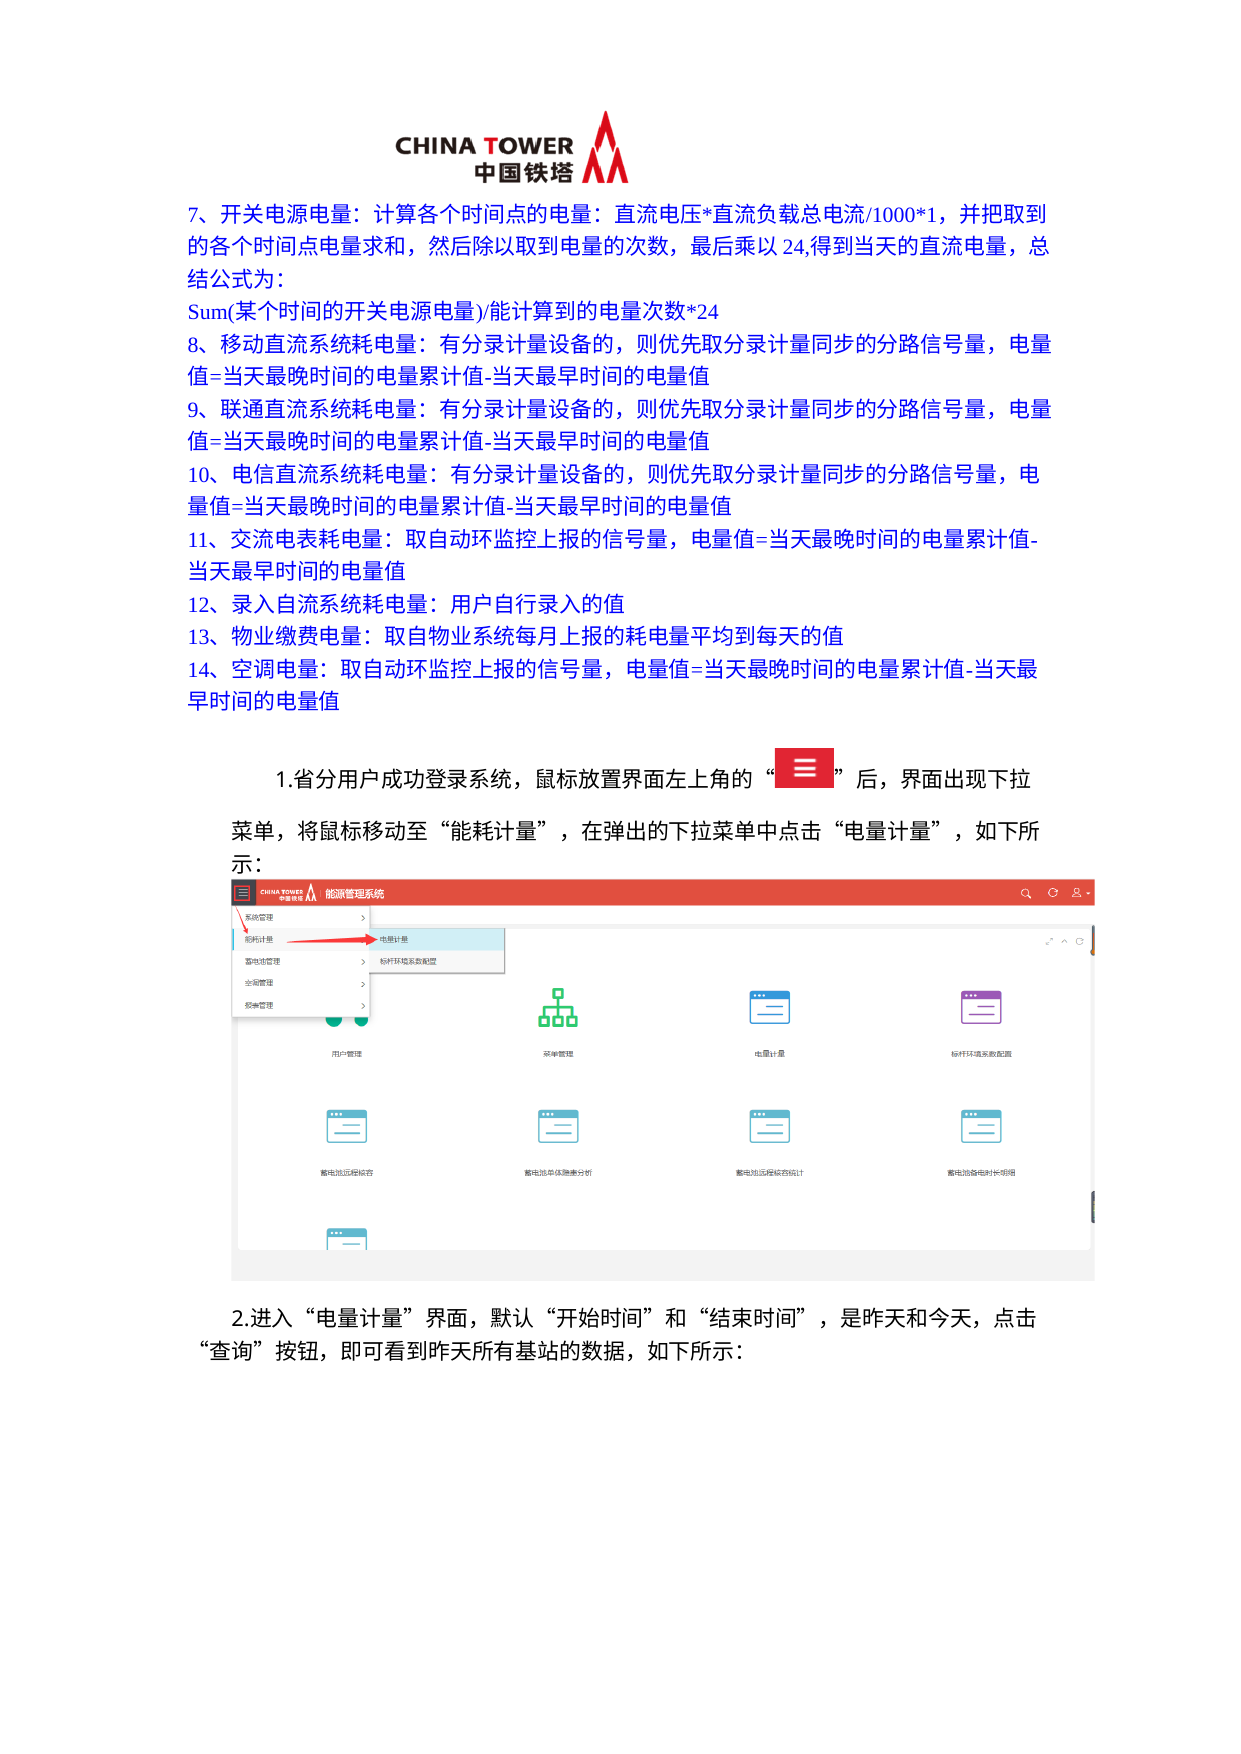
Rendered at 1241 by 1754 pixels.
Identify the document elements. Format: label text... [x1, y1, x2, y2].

list 录入自流系统耗电量：用户自行录入的值 [187, 586, 1053, 619]
picture [231, 878, 1095, 1281]
list Sum(某个时间的开关电源电量)/能计算到的电量次数*24 [187, 294, 1053, 326]
picture [375, 90, 633, 184]
text 2.进入“电量计量”界面，默认“开始时间”和“结束时间”，是昨天和今天，点击“查询”按钮，即可看到昨天所有基站的数据，如下所示： [187, 1301, 1053, 1366]
list 空调电量：取自动环监控上报的信号量，电量值=当天最晚时间的电量累计值-当天最早时间的电量值 [187, 651, 1053, 716]
list 7、开关电源电量：计算各个时间点的电量：直流电压*直流负载总电流/1000*1，并把取到的各个时间点电量求和，然后除以取到电量的次数，最后乘以24,得到当天的直流电量，总结公式为： [187, 196, 1053, 294]
picture [774, 748, 834, 788]
list 交流电表耗电量：取自动环监控上报的信号量，电量值=当天最晚时间的电量累计值-当天最早时间的电量值 [187, 521, 1053, 586]
text 1.省分用户成功登录系统，鼠标放置界面左上角的“”后，界面出现下拉菜单，将鼠标移动至“能耗计量”，在弹出的下拉菜单中点击“电量计量”，如下所示： [231, 749, 1053, 878]
list 物业缴费电量：取自物业系统每月上报的耗电量平均到每天的值 [187, 619, 1053, 651]
list 移动直流系统耗电量：有分录计量设备的，则优先取分录计量同步的分路信号量，电量值=当天最晚时间的电量累计值-当天最早时间的电量值 [187, 326, 1053, 391]
list 联通直流系统耗电量：有分录计量设备的，则优先取分录计量同步的分路信号量，电量值=当天最晚时间的电量累计值-当天最早时间的电量值 [187, 391, 1053, 456]
list 电信直流系统耗电量：有分录计量设备的，则优先取分录计量同步的分路信号量，电量值=当天最晚时间的电量累计值-当天最早时间的电量值 [187, 456, 1053, 521]
